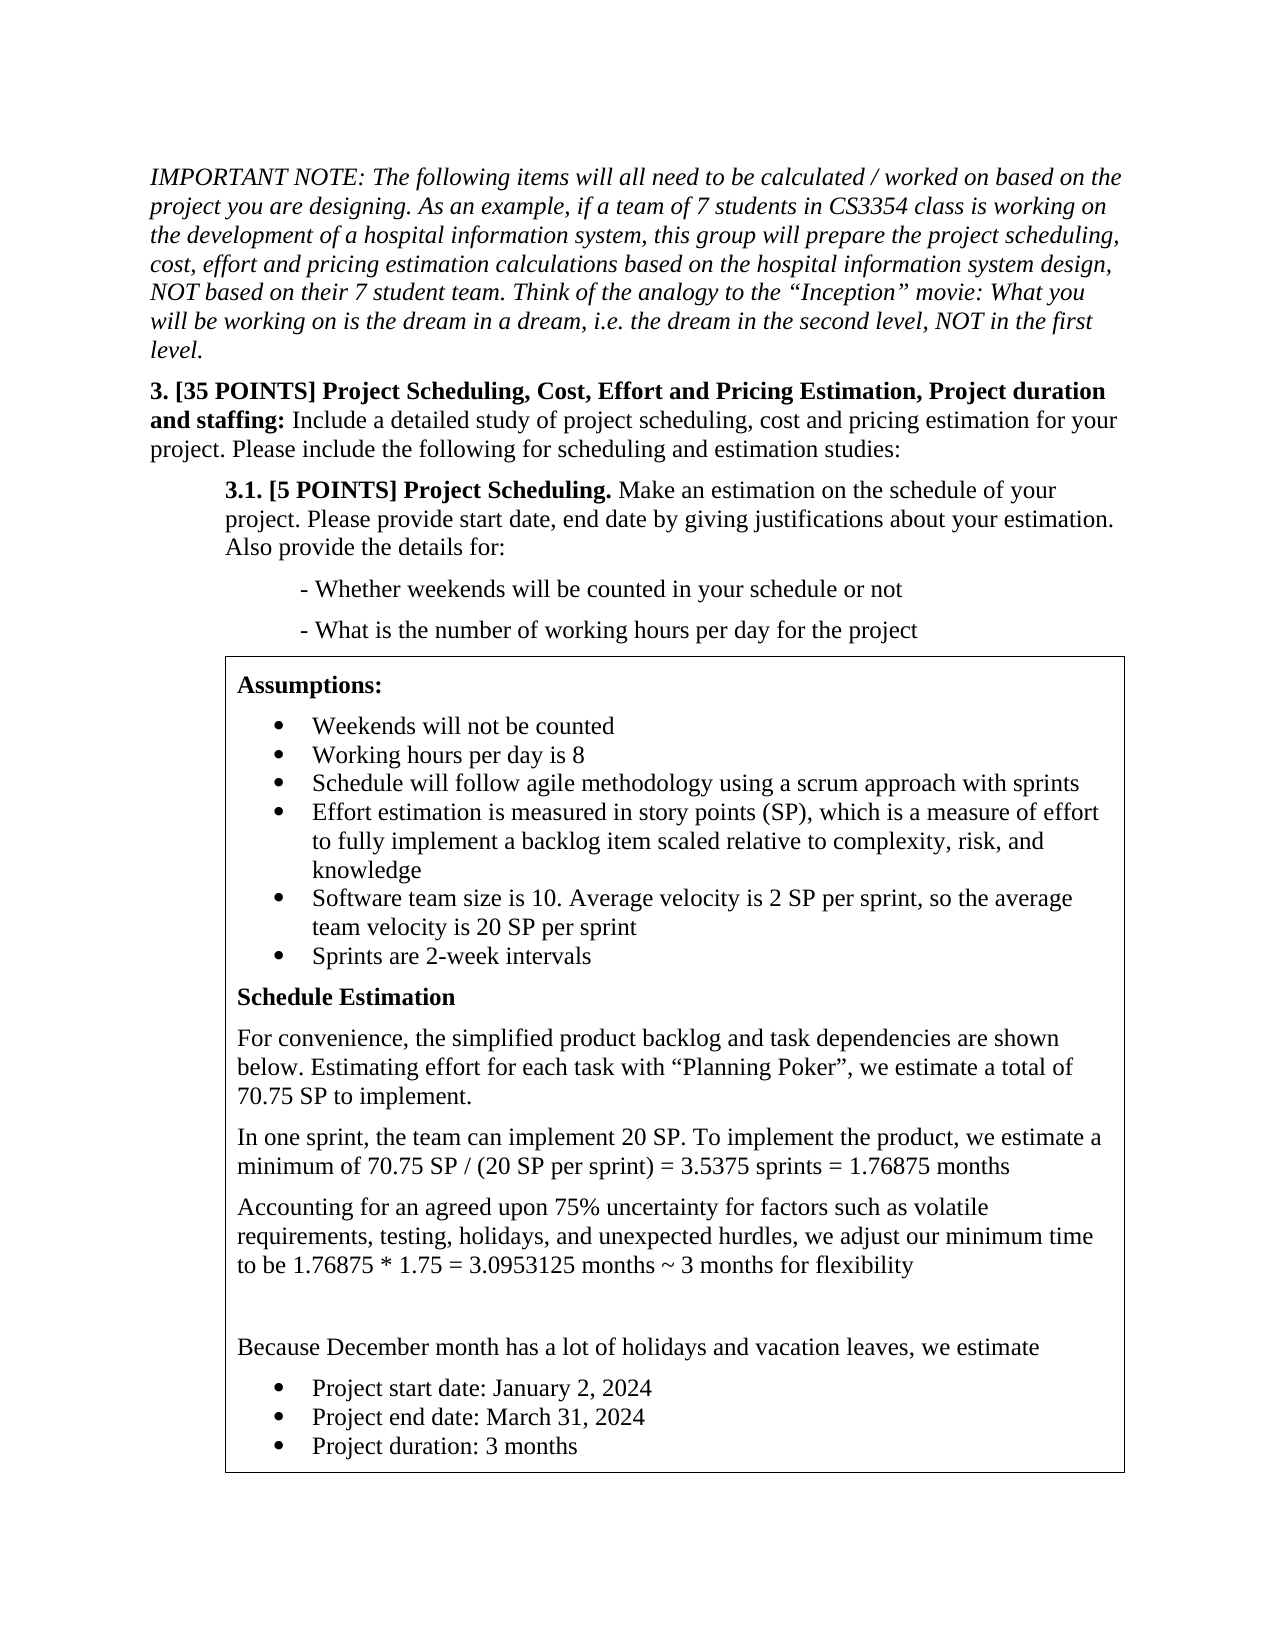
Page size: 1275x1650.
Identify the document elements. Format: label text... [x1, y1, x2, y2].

text - Whether weekends will be counted in your schedule or not [225, 574, 1125, 602]
text 3.1. [5 POINTS] Project Scheduling. Make an estimation on the schedule of your project. Please provide start date, end date by giving justifications about your estimation. Also provide the details for: [225, 475, 1125, 561]
text - What is the number of working hours per day for the project [225, 615, 1125, 644]
text IMPORTANT NOTE: The following items will all need to be calculated / worked on based on the project you are designing. As an example, if a team of 7 students in CS3354 class is working on the development of a hospital information system, this group will prepare the project scheduling, cost, effort and pricing estimation calculations based on the hospital information system design, NOT based on their 7 student team. Think of the analogy to the “Inception” movie: What you will be working on is the dream in a dream, i.e. the dream in the second level, NOT in the first level. [150, 162, 1125, 364]
text 3. [35 POINTS] Project Scheduling, Cost, Effort and Pricing Estimation, Project duration and staffing: Include a detailed study of project scheduling, cost and pricing estimation for your project. Please include the following for scheduling and estimation studies: [150, 376, 1125, 462]
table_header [226, 657, 1124, 1472]
